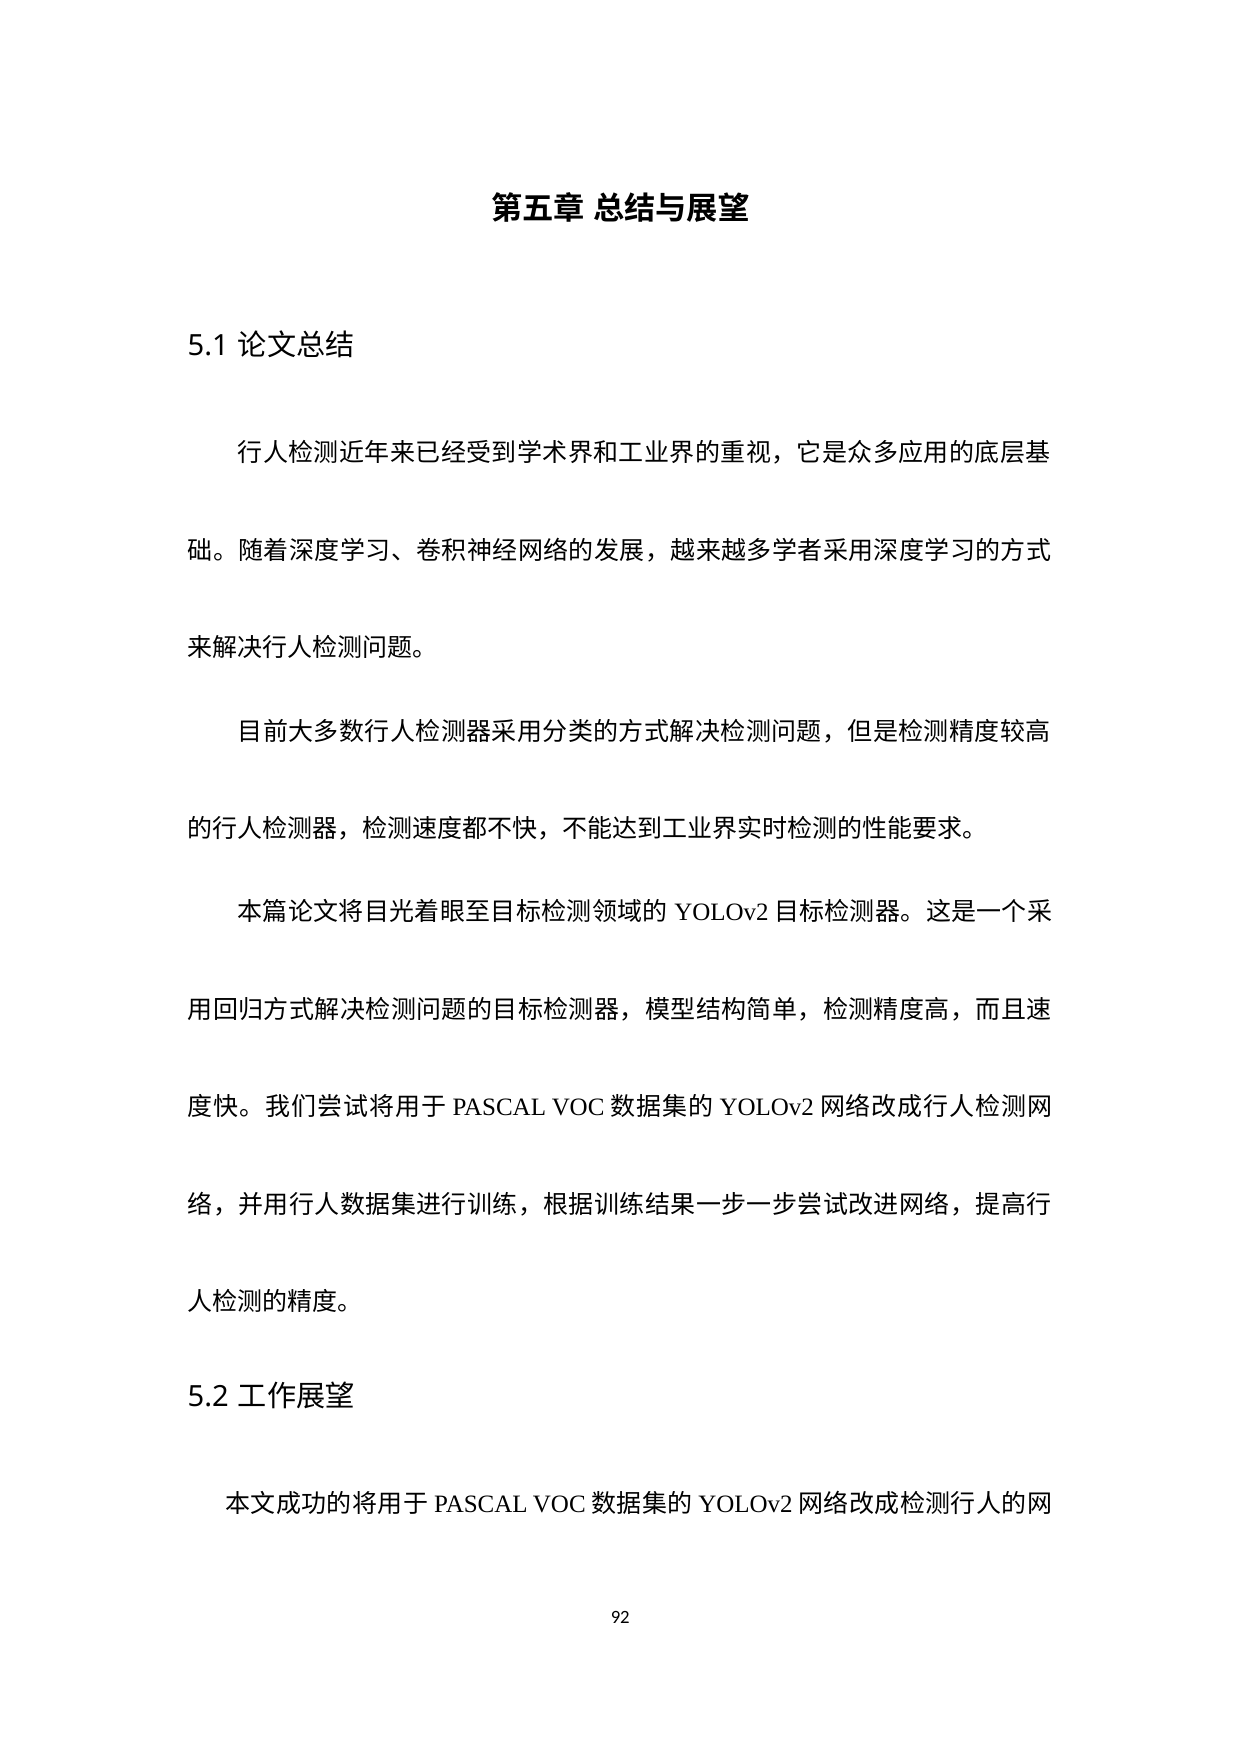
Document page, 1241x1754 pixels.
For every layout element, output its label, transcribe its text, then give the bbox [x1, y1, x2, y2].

list 论文总结 [187, 312, 1053, 377]
text 第五章 总结与展望 [187, 174, 1053, 239]
text 本篇论文将目光着眼至目标检测领域的YOLOv2目标检测器。这是一个采用回归方式解决检测问题的目标检测器，模型结构简单，检测精度高，而且速度快。我们尝试将用于PASCAL VOC数据集的YOLOv2网络改成行人检测网络，并用行人数据集进行训练，根据训练结果一步一步尝试改进网络，提高行人检测的精度。 [187, 877, 1053, 1332]
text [187, 1469, 1053, 1534]
text 行人检测近年来已经受到学术界和工业界的重视，它是众多应用的底层基础。随着深度学习、卷积神经网络的发展，越来越多学者采用深度学习的方式来解决行人检测问题。 [187, 418, 1053, 678]
text 目前大多数行人检测器采用分类的方式解决检测问题，但是检测精度较高的行人检测器，检测速度都不快，不能达到工业界实时检测的性能要求。 [187, 697, 1053, 859]
list 工作展望 [187, 1363, 1053, 1428]
